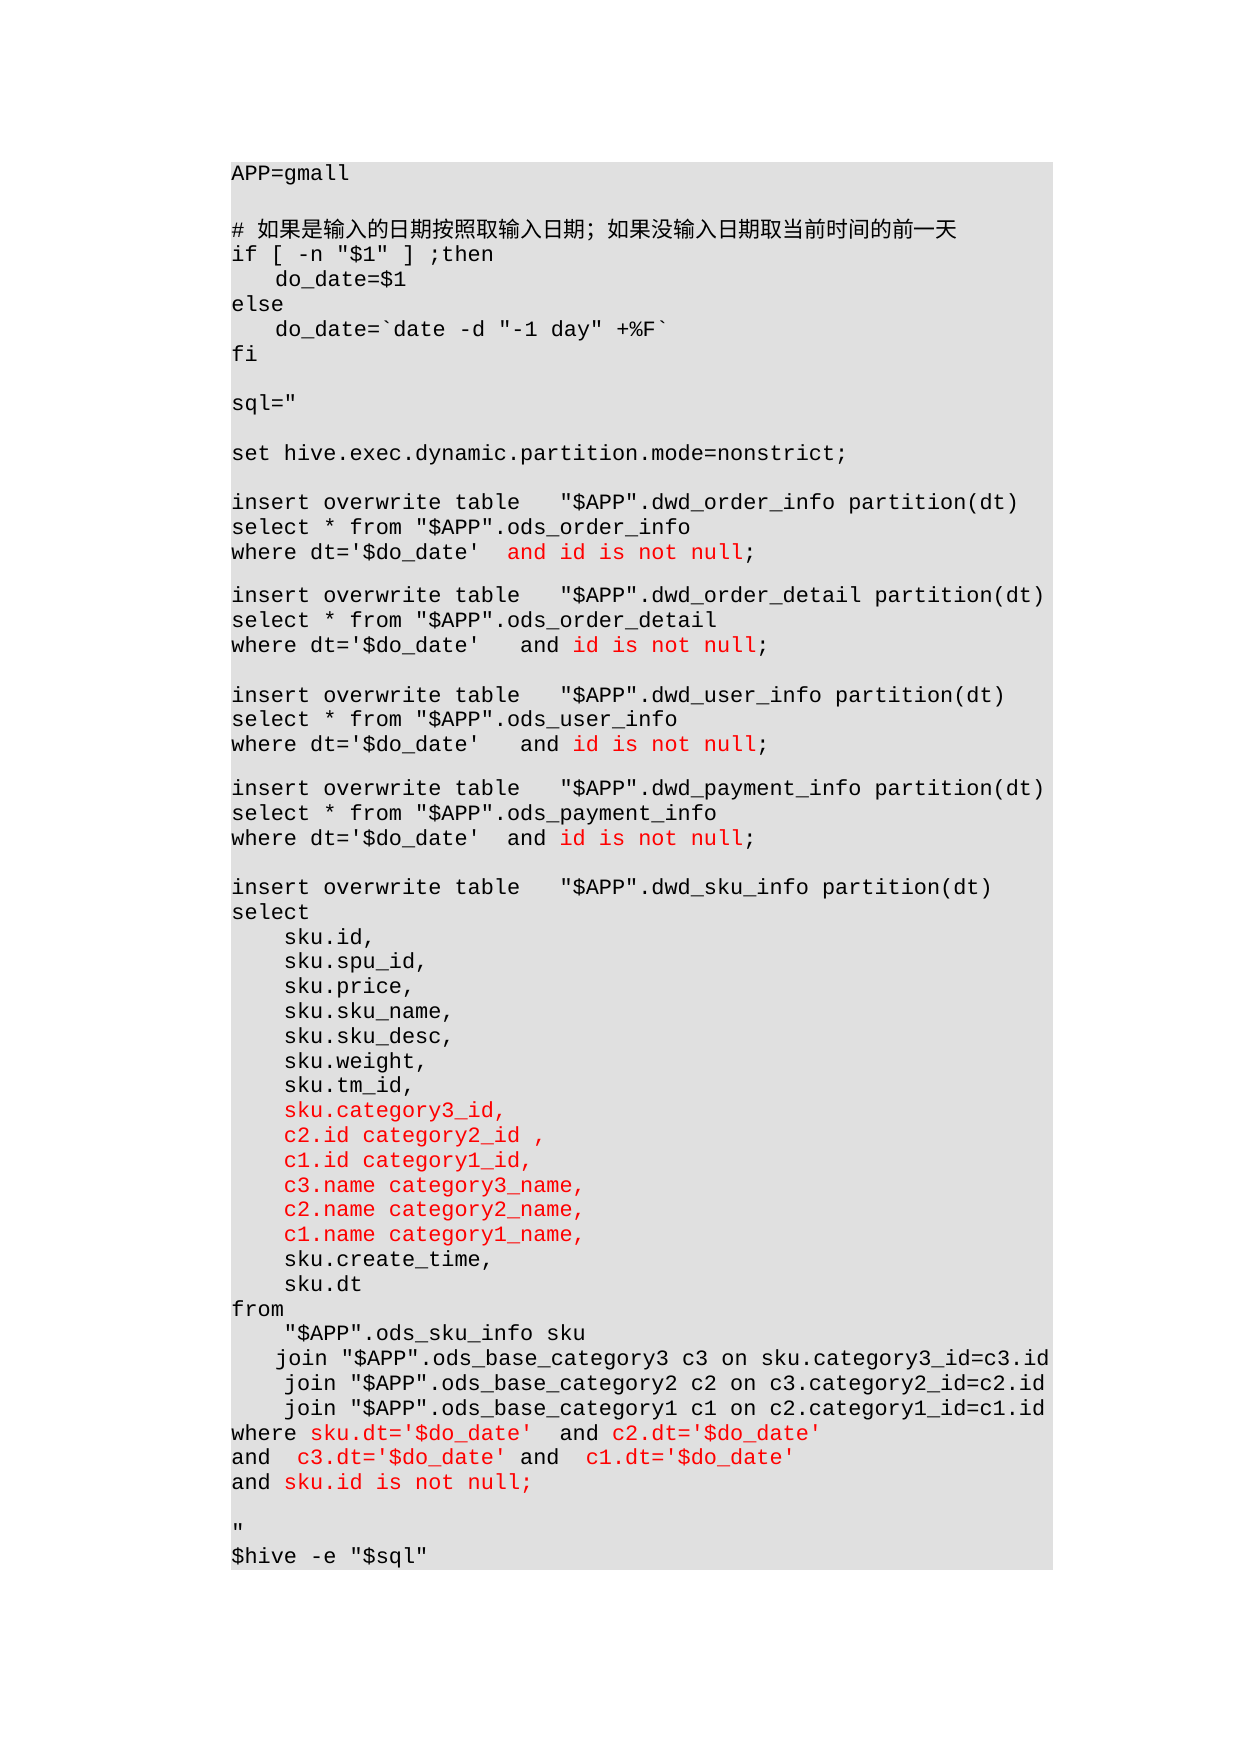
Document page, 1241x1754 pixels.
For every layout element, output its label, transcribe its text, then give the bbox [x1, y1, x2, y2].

text sku.weight, [231, 1050, 1053, 1074]
text sku.spu_id, [231, 951, 1053, 975]
text select * from "$APP".ods_payment_info [231, 802, 1053, 827]
text c2.name category2_name, [231, 1198, 1053, 1223]
text sku.tm_id, [231, 1074, 1053, 1099]
text sql=" [231, 392, 1053, 417]
text sku.create_time, [231, 1248, 1053, 1273]
text select [231, 901, 1053, 926]
text where dt='$do_date' and id is not null; [231, 541, 1053, 566]
text sku.dt [231, 1273, 1053, 1298]
text sku.price, [231, 975, 1053, 1000]
text c3.name category3_name, [231, 1174, 1053, 1198]
text and c3.dt='$do_date' and c1.dt='$do_date' [231, 1446, 1053, 1471]
text select * from "$APP".ods_order_detail [231, 609, 1053, 634]
text join "$APP".ods_base_category1 c1 on c2.category1_id=c1.id [231, 1397, 1053, 1422]
text select * from "$APP".ods_order_info [231, 516, 1053, 541]
text where dt='$do_date' and id is not null; [231, 733, 1053, 758]
text from [231, 1298, 1053, 1322]
text # 如果是输入的日期按照取输入日期；如果没输入日期取当前时间的前一天 [231, 212, 1053, 243]
text APP=gmall [231, 162, 1053, 187]
text set hive.exec.dynamic.partition.mode=nonstrict; [231, 442, 1053, 467]
text do_date=$1 [231, 268, 1053, 293]
text sku.sku_name, [231, 1000, 1053, 1025]
text " [231, 1521, 1053, 1546]
text fi [231, 343, 1053, 367]
text c2.id category2_id , [231, 1124, 1053, 1149]
text $hive -e "$sql" [231, 1546, 1053, 1570]
text insert overwrite table "$APP".dwd_sku_info partition(dt) [231, 876, 1053, 901]
text where dt='$do_date' and id is not null; [231, 634, 1053, 659]
text sku.sku_desc, [231, 1025, 1053, 1050]
text and sku.id is not null; [231, 1471, 1053, 1496]
text insert overwrite table "$APP".dwd_payment_info partition(dt) [231, 777, 1053, 802]
text if [ -n "$1" ] ;then [231, 243, 1053, 268]
text sku.category3_id, [231, 1099, 1053, 1124]
text where sku.dt='$do_date' and c2.dt='$do_date' [231, 1422, 1053, 1446]
text insert overwrite table "$APP".dwd_user_info partition(dt) [231, 684, 1053, 709]
text insert overwrite table "$APP".dwd_order_detail partition(dt) [231, 585, 1053, 609]
text select * from "$APP".ods_user_info [231, 709, 1053, 733]
text do_date=`date -d "-1 day" +%F` [231, 318, 1053, 343]
text sku.id, [231, 926, 1053, 951]
text join "$APP".ods_base_category3 c3 on sku.category3_id=c3.id [231, 1347, 1053, 1372]
text join "$APP".ods_base_category2 c2 on c3.category2_id=c2.id [231, 1372, 1053, 1397]
text else [231, 293, 1053, 318]
text "$APP".ods_sku_info sku [231, 1322, 1053, 1347]
text c1.id category1_id, [231, 1149, 1053, 1174]
text where dt='$do_date' and id is not null; [231, 827, 1053, 851]
text c1.name category1_name, [231, 1223, 1053, 1248]
text insert overwrite table "$APP".dwd_order_info partition(dt) [231, 491, 1053, 516]
